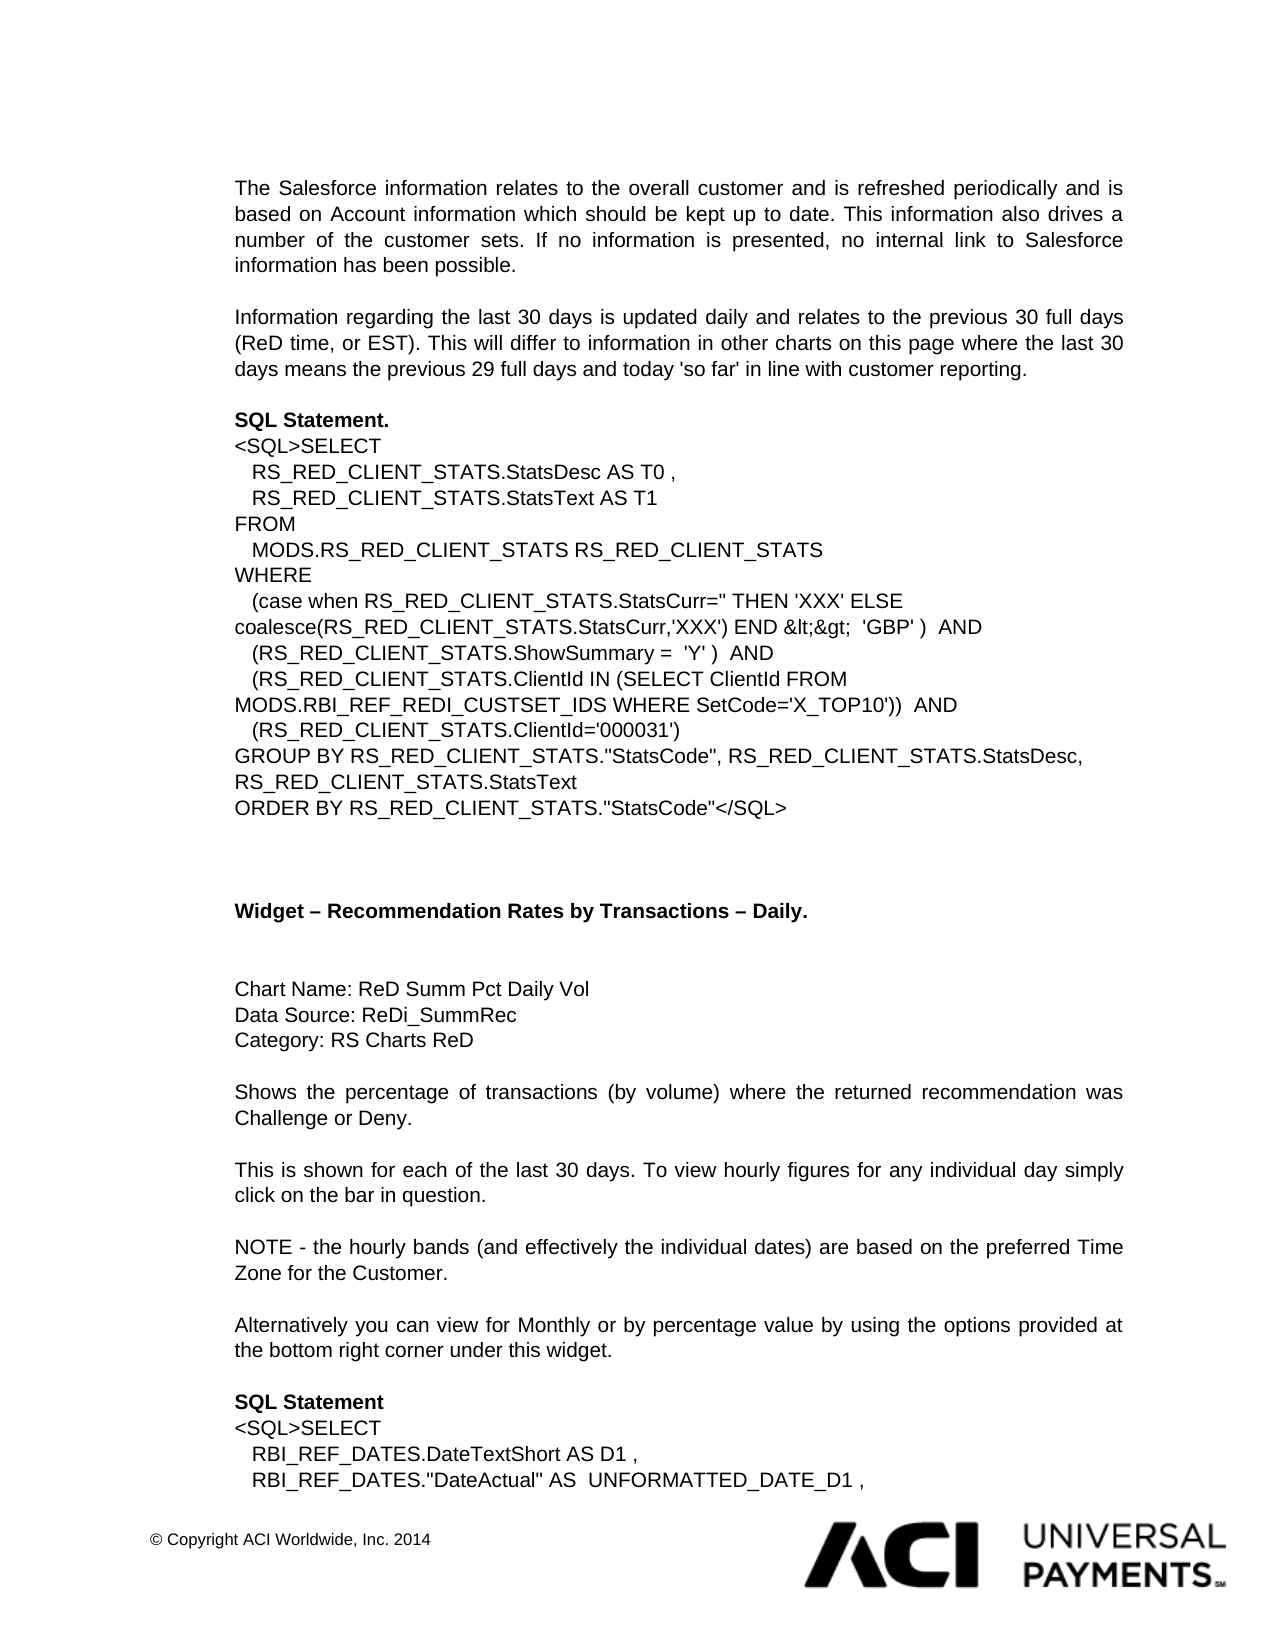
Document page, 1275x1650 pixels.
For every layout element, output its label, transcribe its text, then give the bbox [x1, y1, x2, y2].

list WHERE [234, 563, 1125, 587]
list Shows the percentage of transactions (by volume) where the returned recommendation was Challenge or Deny. [234, 1080, 1125, 1130]
list <SQL>SELECT [234, 434, 1125, 458]
list MODS.RS_RED_CLIENT_STATS RS_RED_CLIENT_STATS [234, 537, 1125, 561]
list RS_RED_CLIENT_STATS.StatsText AS T1 [234, 486, 1125, 510]
list Data Source: ReDi_SummRec [234, 1002, 1125, 1026]
list Category: RS Charts ReD [234, 1028, 1125, 1052]
list Widget – Recommendation Rates by Transactions – Daily. [234, 899, 1125, 923]
list (case when RS_RED_CLIENT_STATS.StatsCurr='' THEN 'XXX' ELSE coalesce(RS_RED_CLIENT_STATS.StatsCurr,'XXX') END &lt;&gt; 'GBP' ) AND [234, 589, 1125, 639]
list RBI_REF_DATES.DateTextShort AS D1 , [234, 1442, 1125, 1466]
list Alternatively you can view for Monthly or by percentage value by using the options provided at the bottom right corner under this widget. [234, 1312, 1125, 1362]
list RBI_REF_DATES."DateActual" AS UNFORMATTED_DATE_D1 , [234, 1467, 1125, 1491]
list Chart Name: ReD Summ Pct Daily Vol [234, 977, 1125, 1001]
list SQL Statement. [234, 408, 1125, 432]
picture [802, 1519, 1229, 1590]
list NOTE - the hourly bands (and effectively the individual dates) are based on the preferred Time Zone for the Customer. [234, 1235, 1125, 1285]
list Information regarding the last 30 days is updated daily and relates to the previous 30 full days (ReD time, or EST). This will differ to information in other charts on this page where the last 30 days means the previous 29 full days and today 'so far' in line with customer reporting. [234, 305, 1125, 381]
list (RS_RED_CLIENT_STATS.ClientId IN (SELECT ClientId FROM MODS.RBI_REF_REDI_CUSTSET_IDS WHERE SetCode='X_TOP10')) AND [234, 667, 1125, 716]
list (RS_RED_CLIENT_STATS.ShowSummary = 'Y' ) AND [234, 641, 1125, 665]
list SQL Statement [234, 1390, 1125, 1414]
list RS_RED_CLIENT_STATS.StatsDesc AS T0 , [234, 460, 1125, 484]
list <SQL>SELECT [234, 1416, 1125, 1440]
list This is shown for each of the last 30 days. To view hourly figures for any individual day simply click on the bar in question. [234, 1157, 1125, 1207]
list (RS_RED_CLIENT_STATS.ClientId='000031') [234, 718, 1125, 742]
list ORDER BY RS_RED_CLIENT_STATS."StatsCode"</SQL> [234, 796, 1125, 820]
list The Salesforce information relates to the overall customer and is refreshed periodically and is based on Account information which should be kept up to date. This information also drives a number of the customer sets. If no information is presented, no internal link to Salesforce information has been possible. [234, 176, 1125, 277]
list GROUP BY RS_RED_CLIENT_STATS."StatsCode", RS_RED_CLIENT_STATS.StatsDesc, RS_RED_CLIENT_STATS.StatsText [234, 744, 1125, 794]
list FROM [234, 512, 1125, 536]
